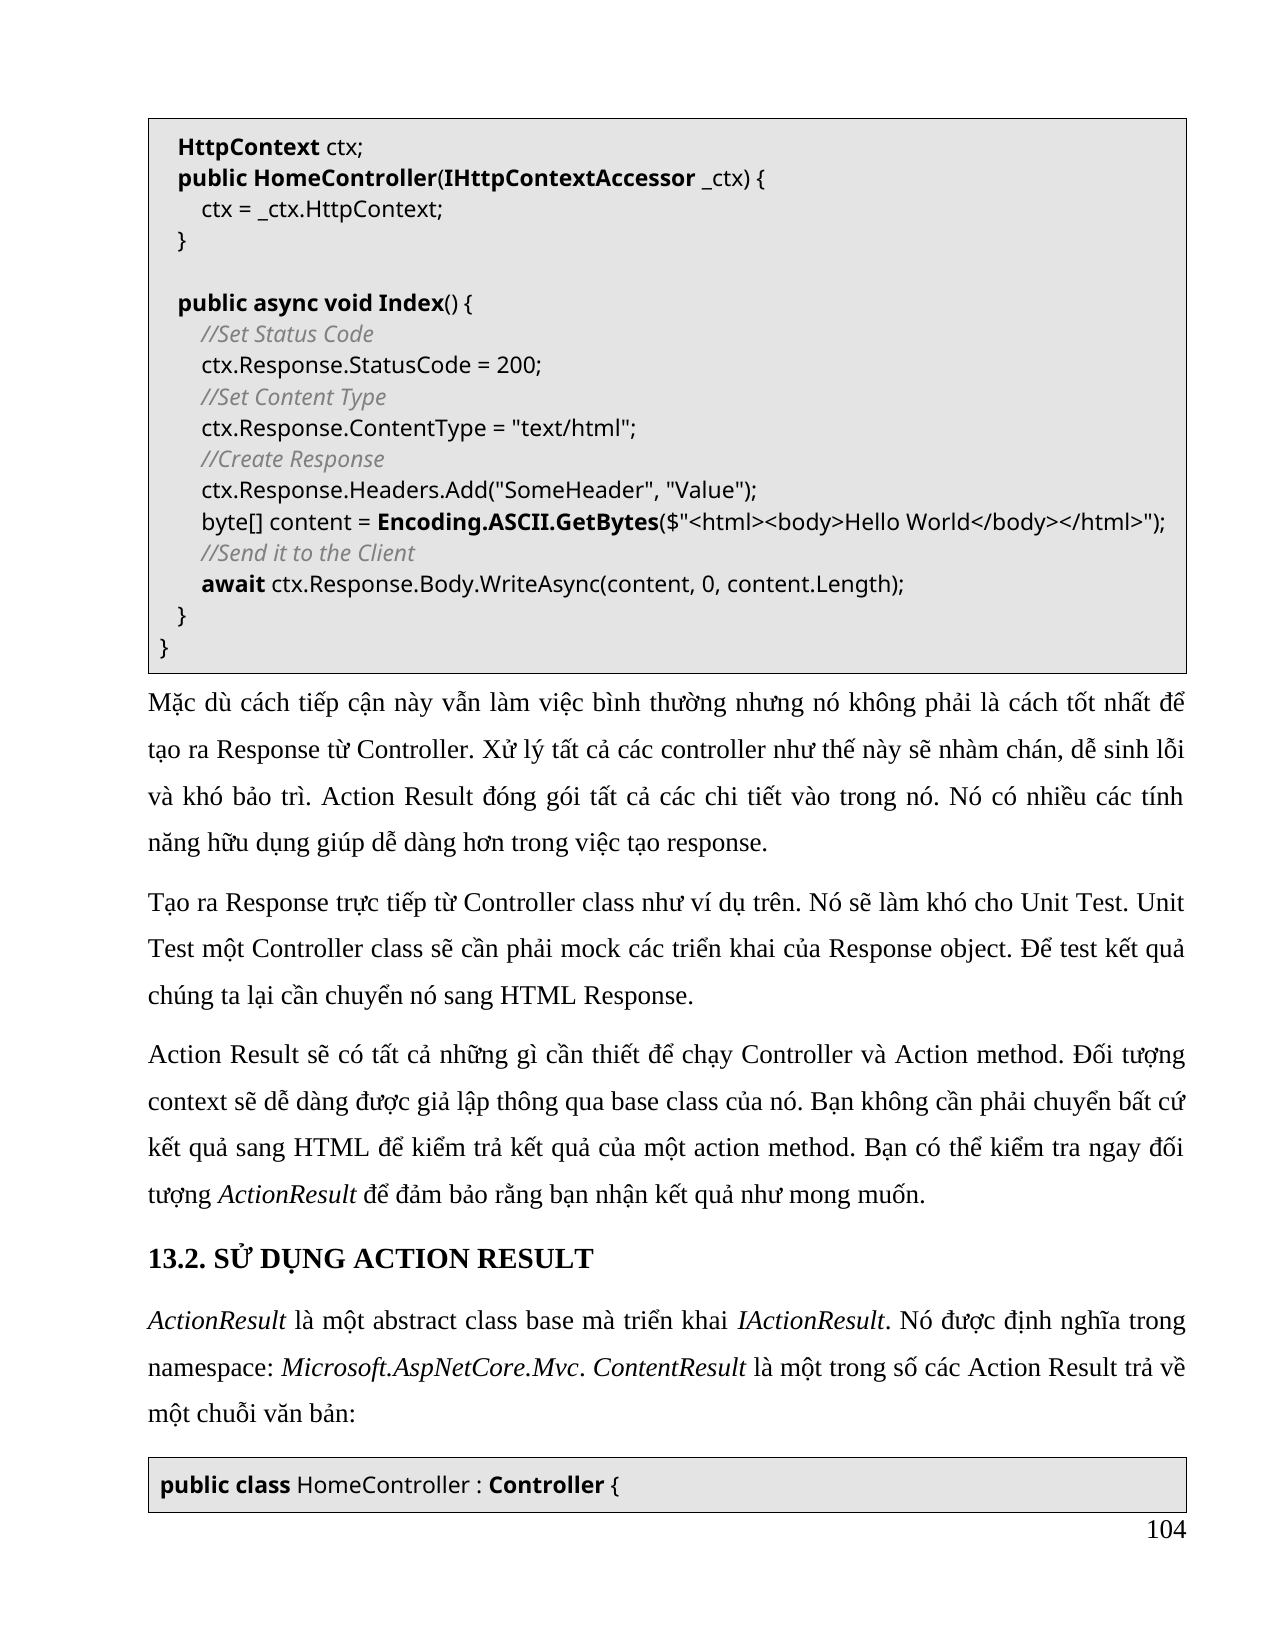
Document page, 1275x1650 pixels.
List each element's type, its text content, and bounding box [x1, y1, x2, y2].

text ActionResult là một abstract class base mà triển khai IActionResult. Nó được định nghĩa trong namespace: Microsoft.AspNetCore.Mvc. ContentResult là một trong số các Action Result trả về một chuỗi văn bản: [148, 1304, 1186, 1429]
text Mặc dù cách tiếp cận này vẫn làm việc bình thường nhưng nó không phải là cách tốt nhất để tạo ra Response từ Controller. Xử lý tất cả các controller như thế này sẽ nhàm chán, dễ sinh lỗi và khó bảo trì. Action Result đóng gói tất cả các chi tiết vào trong nó. Nó có nhiều các tính năng hữu dụng giúp dễ dàng hơn trong việc tạo response. [148, 686, 1186, 858]
text Action Result sẽ có tất cả những gì cần thiết để chạy Controller và Action method. Đối tượng context sẽ dễ dàng được giả lập thông qua base class của nó. Bạn không cần phải chuyển bất cứ kết quả sang HTML để kiểm trả kết quả của một action method. Bạn có thể kiểm tra ngay đối tượng ActionResult để đảm bảo rằng bạn nhận kết quả như mong muốn. [148, 1038, 1186, 1209]
subtitle 13.2. Sử dụng Action Result [148, 1241, 1186, 1275]
text Tạo ra Response trực tiếp từ Controller class như ví dụ trên. Nó sẽ làm khó cho Unit Test. Unit Test một Controller class sẽ cần phải mock các triển khai của Response object. Để test kết quả chúng ta lại cần chuyển nó sang HTML Response. [148, 886, 1186, 1010]
